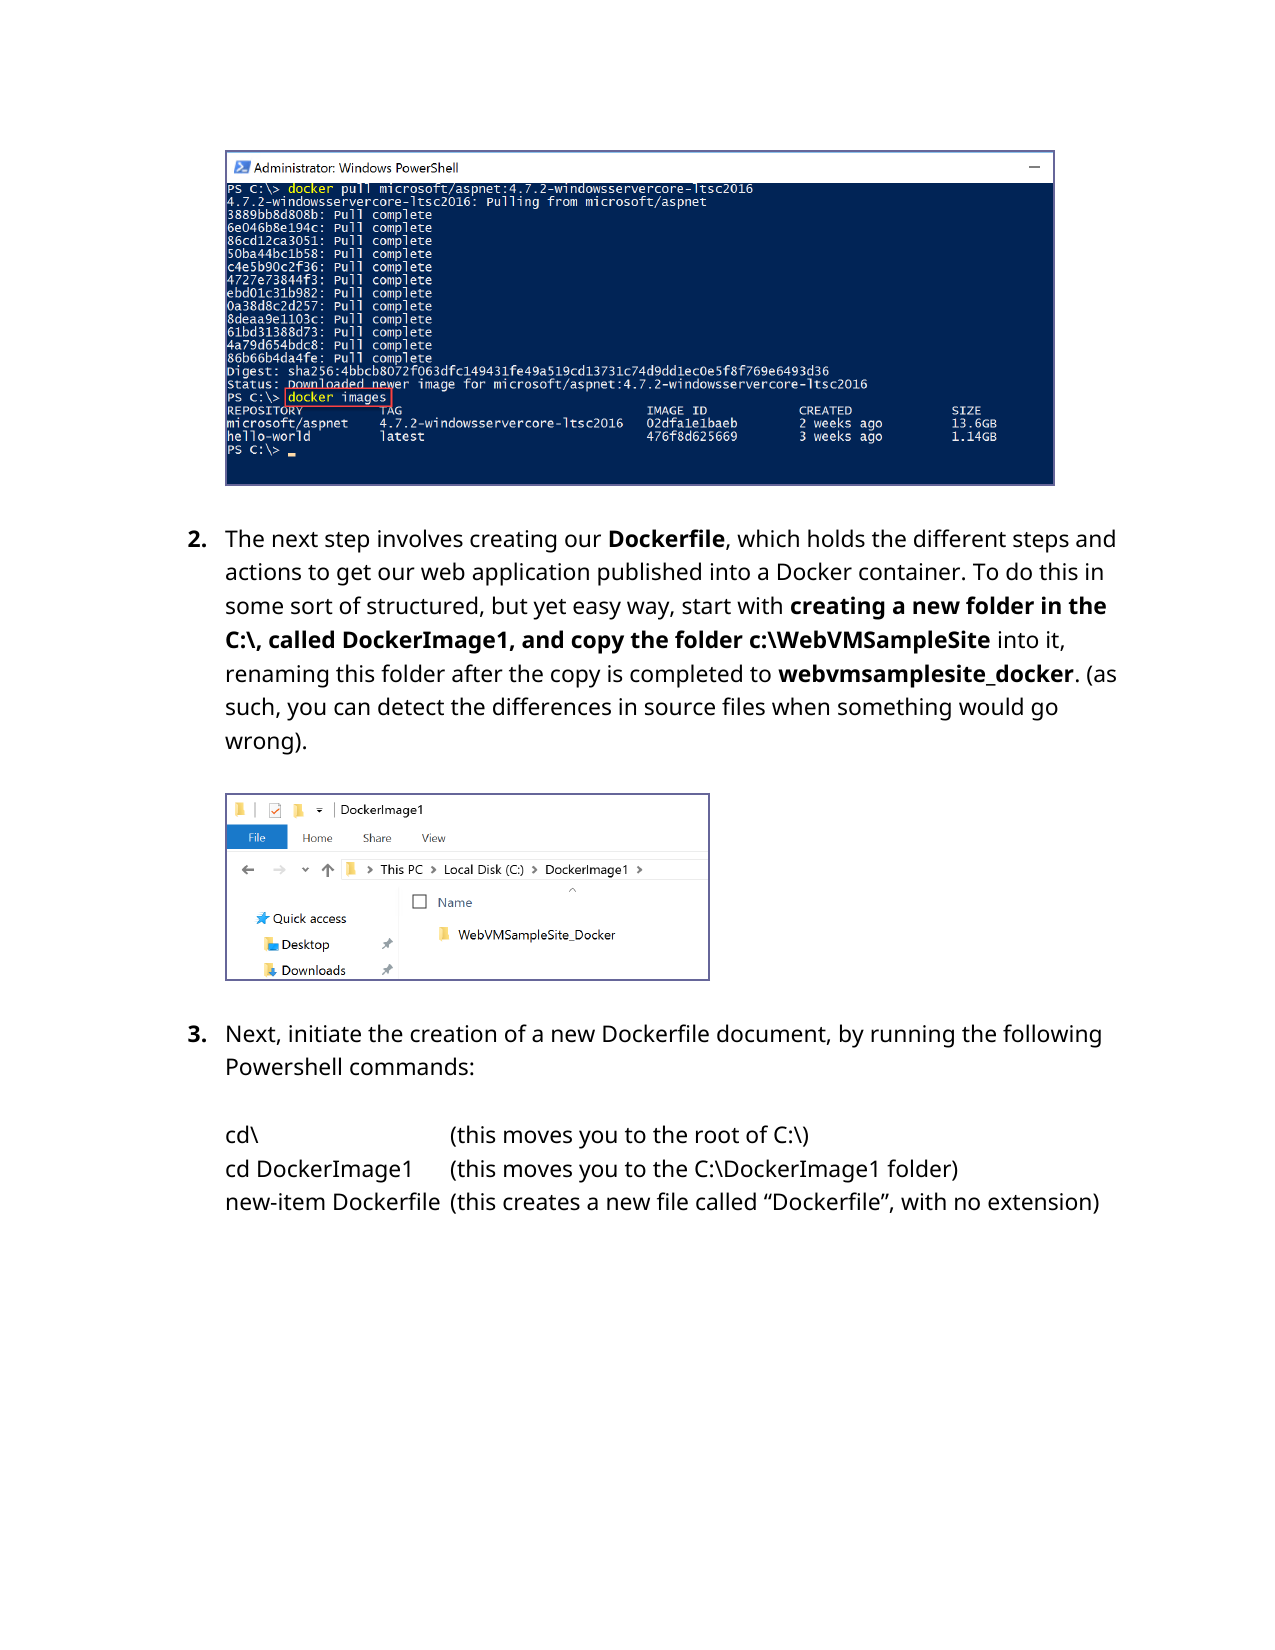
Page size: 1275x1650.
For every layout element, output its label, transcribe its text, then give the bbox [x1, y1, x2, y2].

list The next step involves creating our Dockerfile, which holds the different steps and actions to get our web application published into a Docker container. To do this in some sort of structured, but yet easy way, start with creating a new folder in the C:\, called DockerImage1, and copy the folder c:\WebVMSampleSite into it, renaming this folder after the copy is completed to webvmsamplesite_docker. (as such, you can detect the differences in source files when something would go wrong). [187, 523, 1125, 1015]
picture [227, 152, 1053, 484]
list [187, 150, 1125, 520]
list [187, 1017, 1125, 1251]
picture [227, 795, 708, 979]
